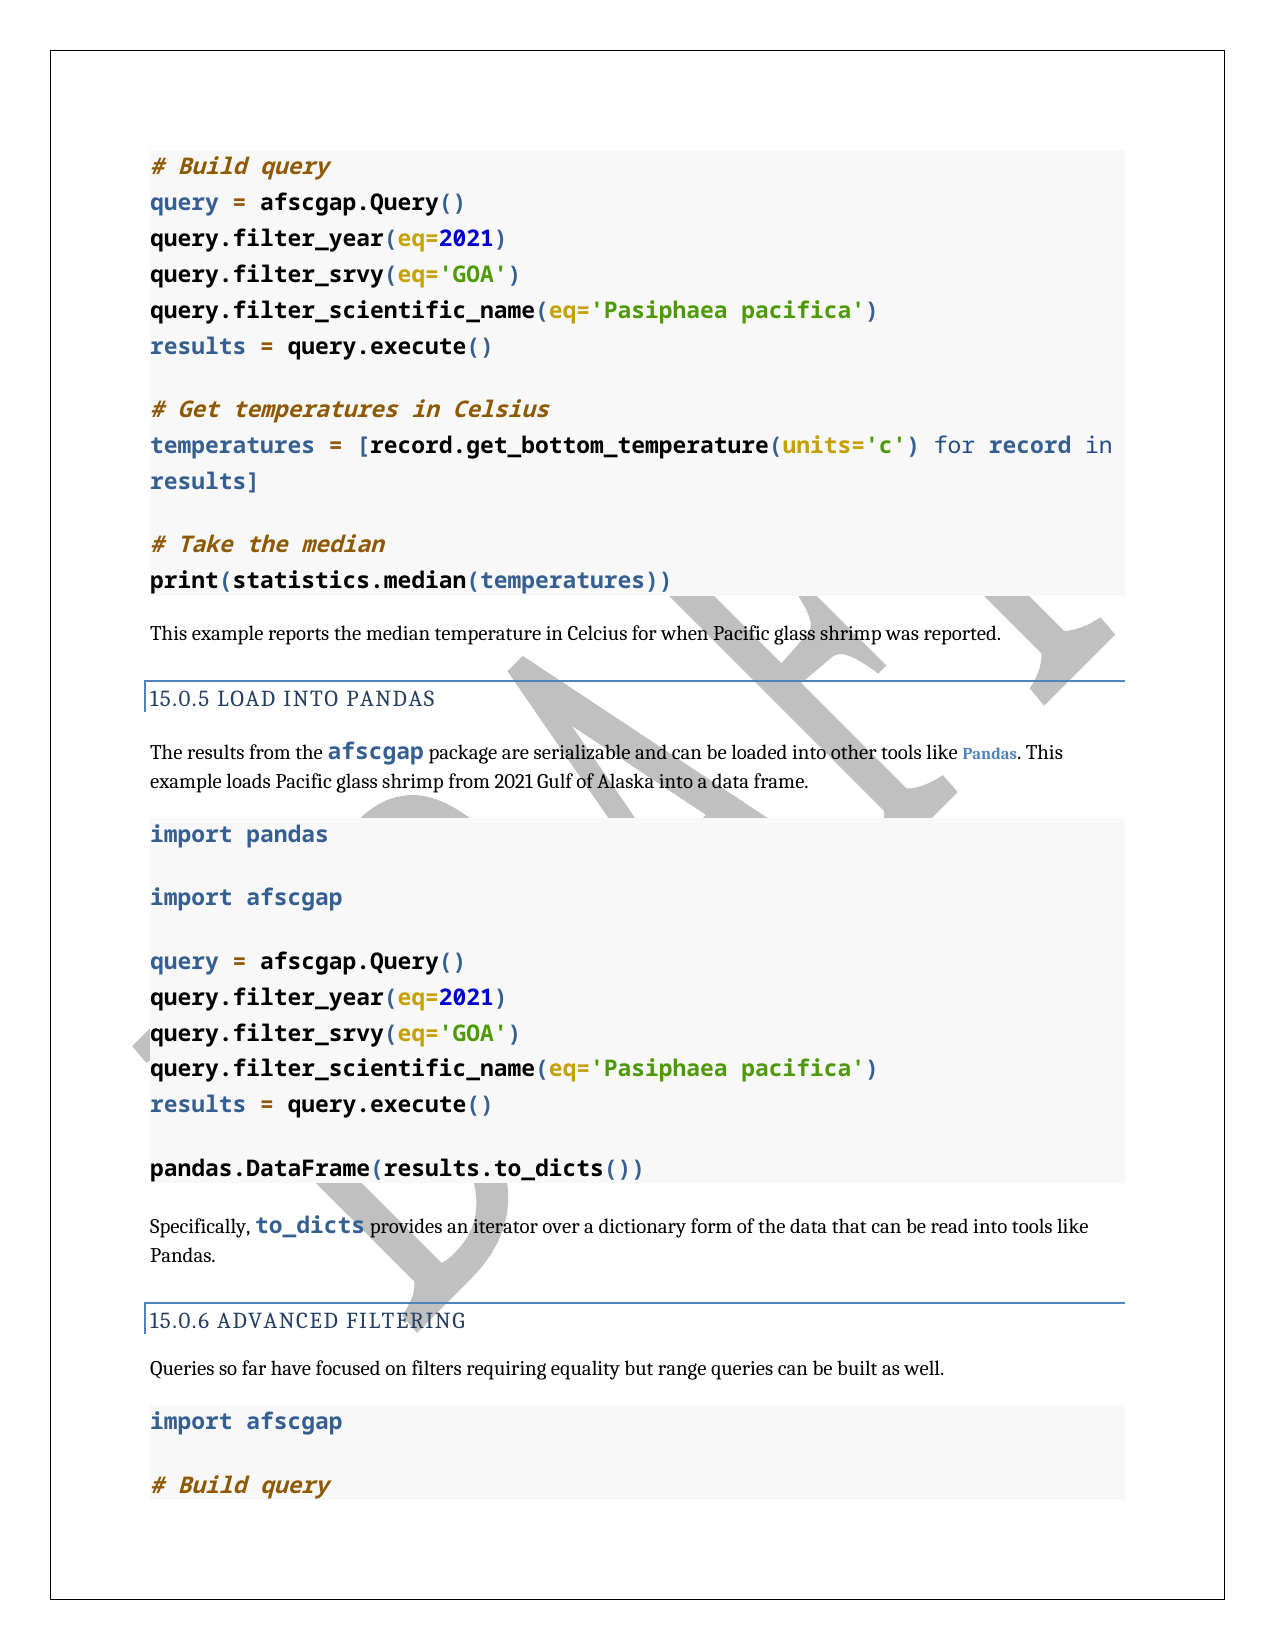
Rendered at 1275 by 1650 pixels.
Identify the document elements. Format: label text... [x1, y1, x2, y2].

text Specifically, to_dicts provides an iterator over a dictionary form of the data that can be read into tools like Pandas. [150, 1208, 1125, 1267]
text This example reports the median temperature in Celcius for when Pacific glass shrimp was reported. [150, 621, 1125, 645]
subtitle 15.0.5 Load into Pandas [146, 682, 1125, 712]
text import pandas import afscgap query = afscgap.Query() query.filter_year(eq=2021) query.filter_srvy(eq='GOA') query.filter_scientific_name(eq='Pasiphaea pacifica') results = query.execute() pandas.DataFrame(results.to_dicts()) [150, 818, 1125, 1183]
text The results from the afscgap package are serializable and can be loaded into other tools like Pandas. This example loads Pacific glass shrimp from 2021 Gulf of Alaska into a data frame. [150, 734, 1125, 793]
subtitle 15.0.6 Advanced filtering [146, 1304, 1125, 1334]
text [150, 1405, 1125, 1500]
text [150, 150, 1125, 596]
text Queries so far have focused on filters requiring equality but range queries can be built as well. [150, 1357, 1125, 1381]
